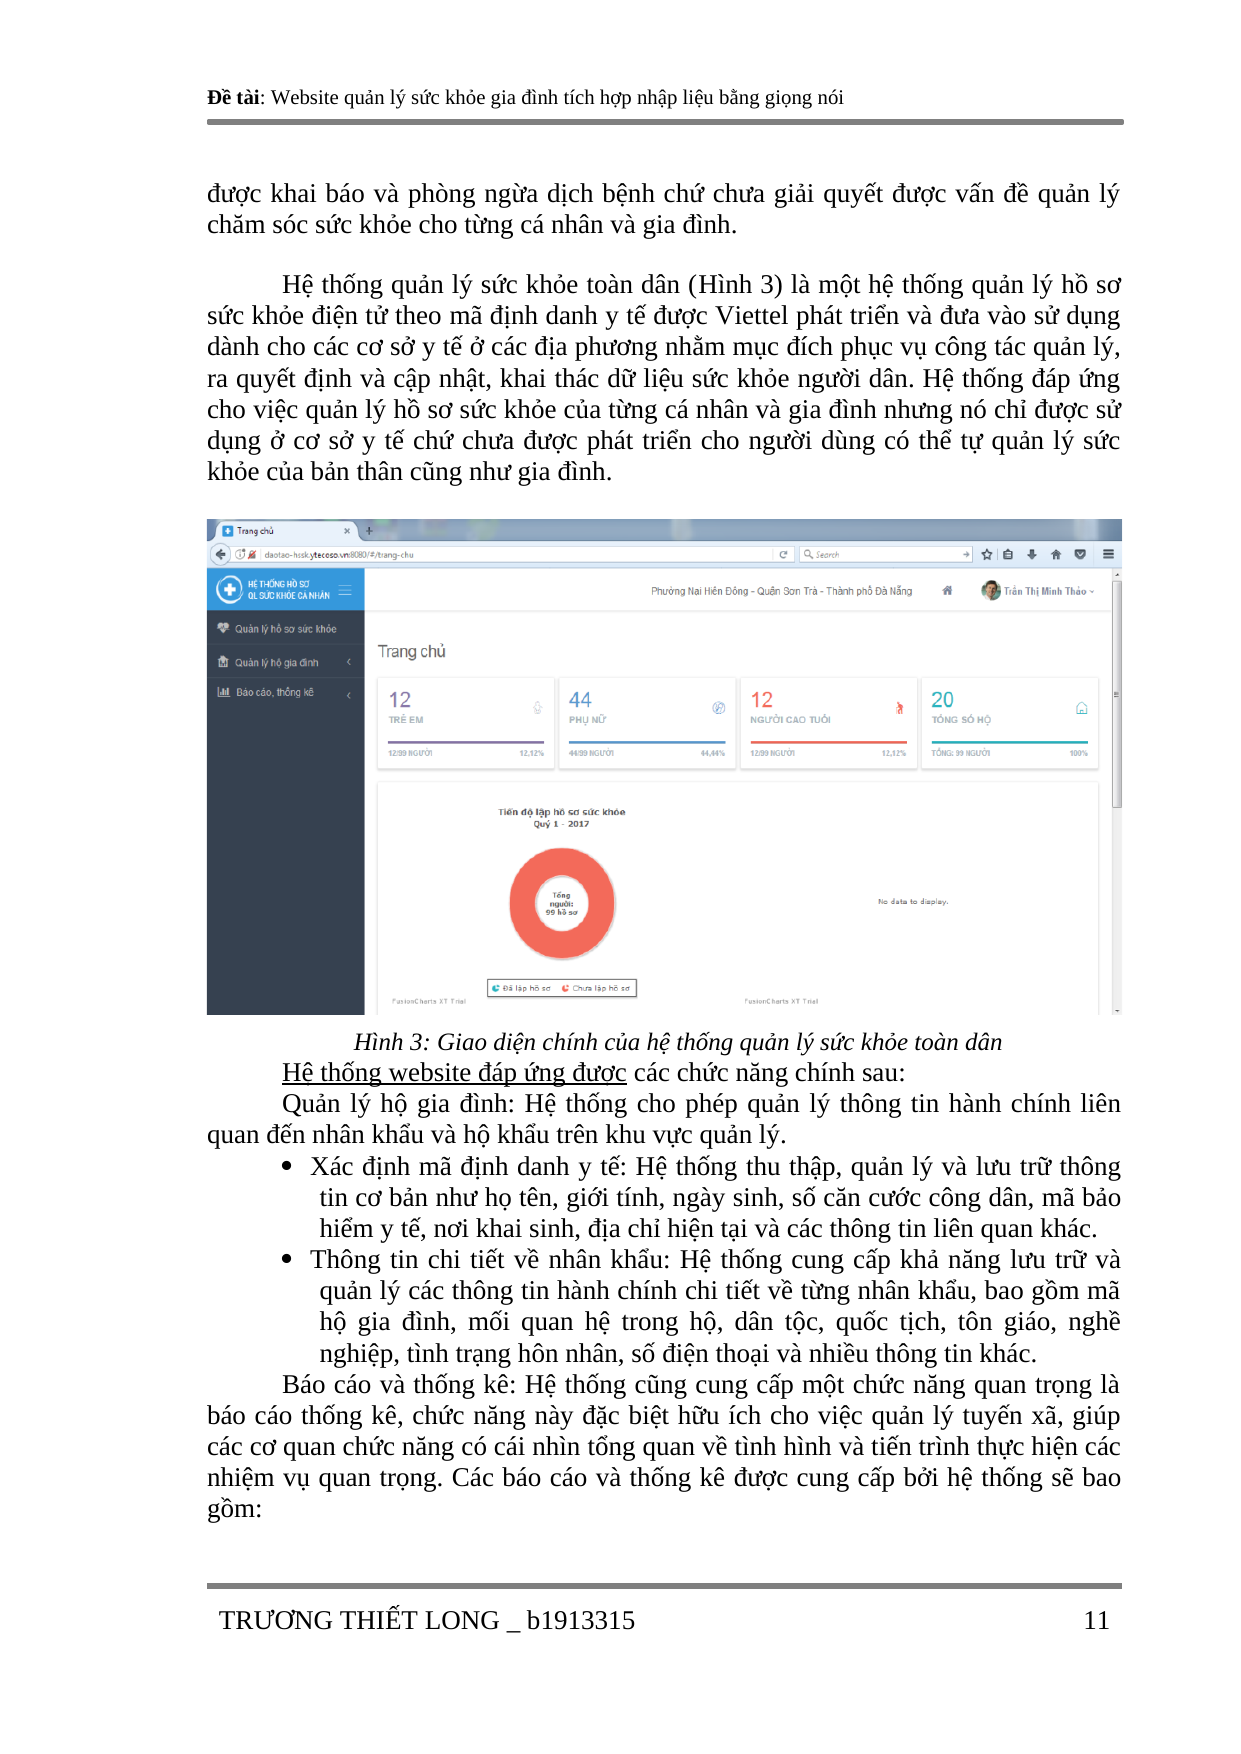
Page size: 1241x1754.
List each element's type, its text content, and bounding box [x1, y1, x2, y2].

text Quản lý hộ gia đình: Hệ thống cho phép quản lý thông tin hành chính liên quan đến nhân khẩu và hộ khẩu trên khu vực quản lý. [207, 1087, 1122, 1149]
picture [206, 517, 1123, 1015]
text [207, 177, 1122, 239]
text Hệ thống quản lý sức khỏe toàn dân (Hình 3) là một hệ thống quản lý hồ sơ sức khỏe điện tử theo mã định danh y tế được Viettel phát triển và đưa vào sử dụng dành cho các cơ sở y tế ở các địa phương nhằm mục đích phục vụ công tác quản lý, ra quyết định và cập nhật, khai thác dữ liệu sức khỏe người dân. Hệ thống đáp ứng cho việc quản lý hồ sơ sức khỏe của từng cá nhân và gia đình nhưng nó chỉ được sử dụng ở cơ sở y tế chứ chưa được phát triển cho người dùng có thể tự quản lý sức khỏe của bản thân cũng như gia đình. [207, 268, 1122, 486]
text Hình 3: Giao diện chính của hệ thống quản lý sức khỏe toàn dân [207, 1027, 1122, 1056]
list Xác định mã định danh y tế: Hệ thống thu thập, quản lý và lưu trữ thông tin cơ bản như họ tên, giới tính, ngày sinh, số căn cước công dân, mã bảo hiểm y tế, nơi khai sinh, địa chỉ hiện tại và các thông tin liên quan khác. [282, 1149, 1122, 1243]
text Hệ thống website đáp ứng được các chức năng chính sau: [207, 1056, 1122, 1087]
list Thông tin chi tiết về nhân khẩu: Hệ thống cung cấp khả năng lưu trữ và quản lý các thông tin hành chính chi tiết về từng nhân khẩu, bao gồm mã hộ gia đình, mối quan hệ trong hộ, dân tộc, quốc tịch, tôn giáo, nghề nghiệp, tình trạng hôn nhân, số điện thoại và nhiều thông tin khác. [282, 1243, 1122, 1368]
text Báo cáo và thống kê: Hệ thống cũng cung cấp một chức năng quan trọng là báo cáo thống kê, chức năng này đặc biệt hữu ích cho việc quản lý tuyến xã, giúp các cơ quan chức năng có cái nhìn tổng quan về tình hình và tiến trình thực hiện các nhiệm vụ quan trọng. Các báo cáo và thống kê được cung cấp bởi hệ thống sẽ bao gồm: [207, 1368, 1122, 1523]
